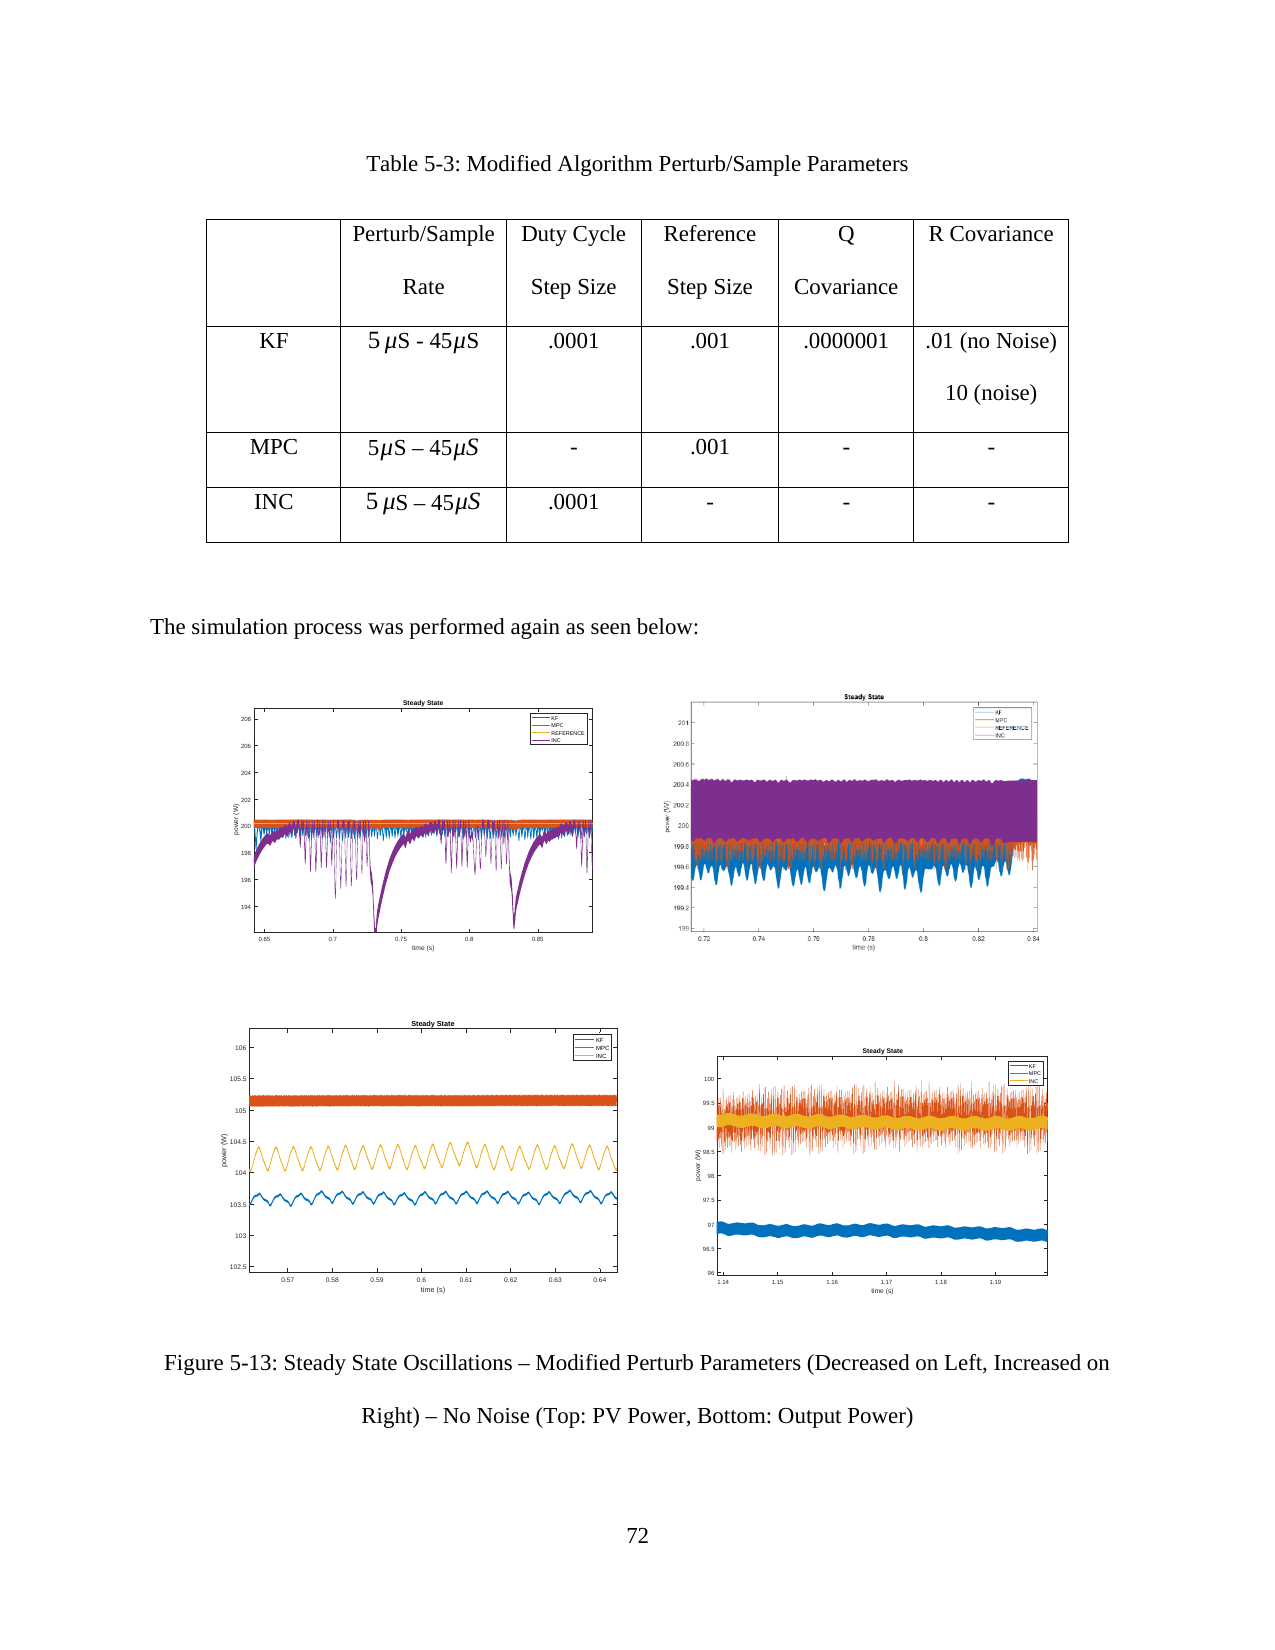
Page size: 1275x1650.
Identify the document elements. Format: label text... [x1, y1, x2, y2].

table_header Perturb/Sample Rate [341, 220, 506, 326]
text Figure 5-13: Steady State Oscillations – Modified Perturb Parameters (Decreased on Left, Increased on Right) – No Noise (Top: PV Power, Bottom: Output Power) [150, 1349, 1125, 1428]
table_cell S - 45S [341, 327, 506, 432]
text Table 5-3: Modified Algorithm Perturb/Sample Parameters [150, 150, 1125, 176]
table_header Q Covariance [779, 220, 913, 326]
table_cell 5S – 45 [341, 433, 506, 487]
table_cell .001 [642, 327, 778, 432]
table_header Duty Cycle Step Size [507, 220, 641, 326]
table_cell - [914, 433, 1068, 487]
table_cell .0001 [507, 488, 641, 542]
table_cell - [642, 488, 778, 542]
table_header [207, 220, 340, 326]
table_cell - [507, 433, 641, 487]
table_cell - [779, 488, 913, 542]
table_cell .0000001 [779, 327, 913, 432]
table_cell INC [207, 488, 340, 542]
table_cell - [914, 488, 1068, 542]
table_header R Covariance [914, 220, 1068, 326]
table_cell MPC [207, 433, 340, 487]
table_cell .01 (no Noise) 10 (noise) [914, 327, 1068, 432]
table_cell .0001 [507, 327, 641, 432]
table_cell S – 45 [341, 488, 506, 542]
text The simulation process was performed again as seen below: [150, 613, 1125, 639]
picture [633, 682, 1078, 962]
table_cell .001 [642, 433, 778, 487]
table_header Reference Step Size [642, 220, 778, 326]
table_cell KF [207, 327, 340, 432]
table_cell - [779, 433, 913, 487]
